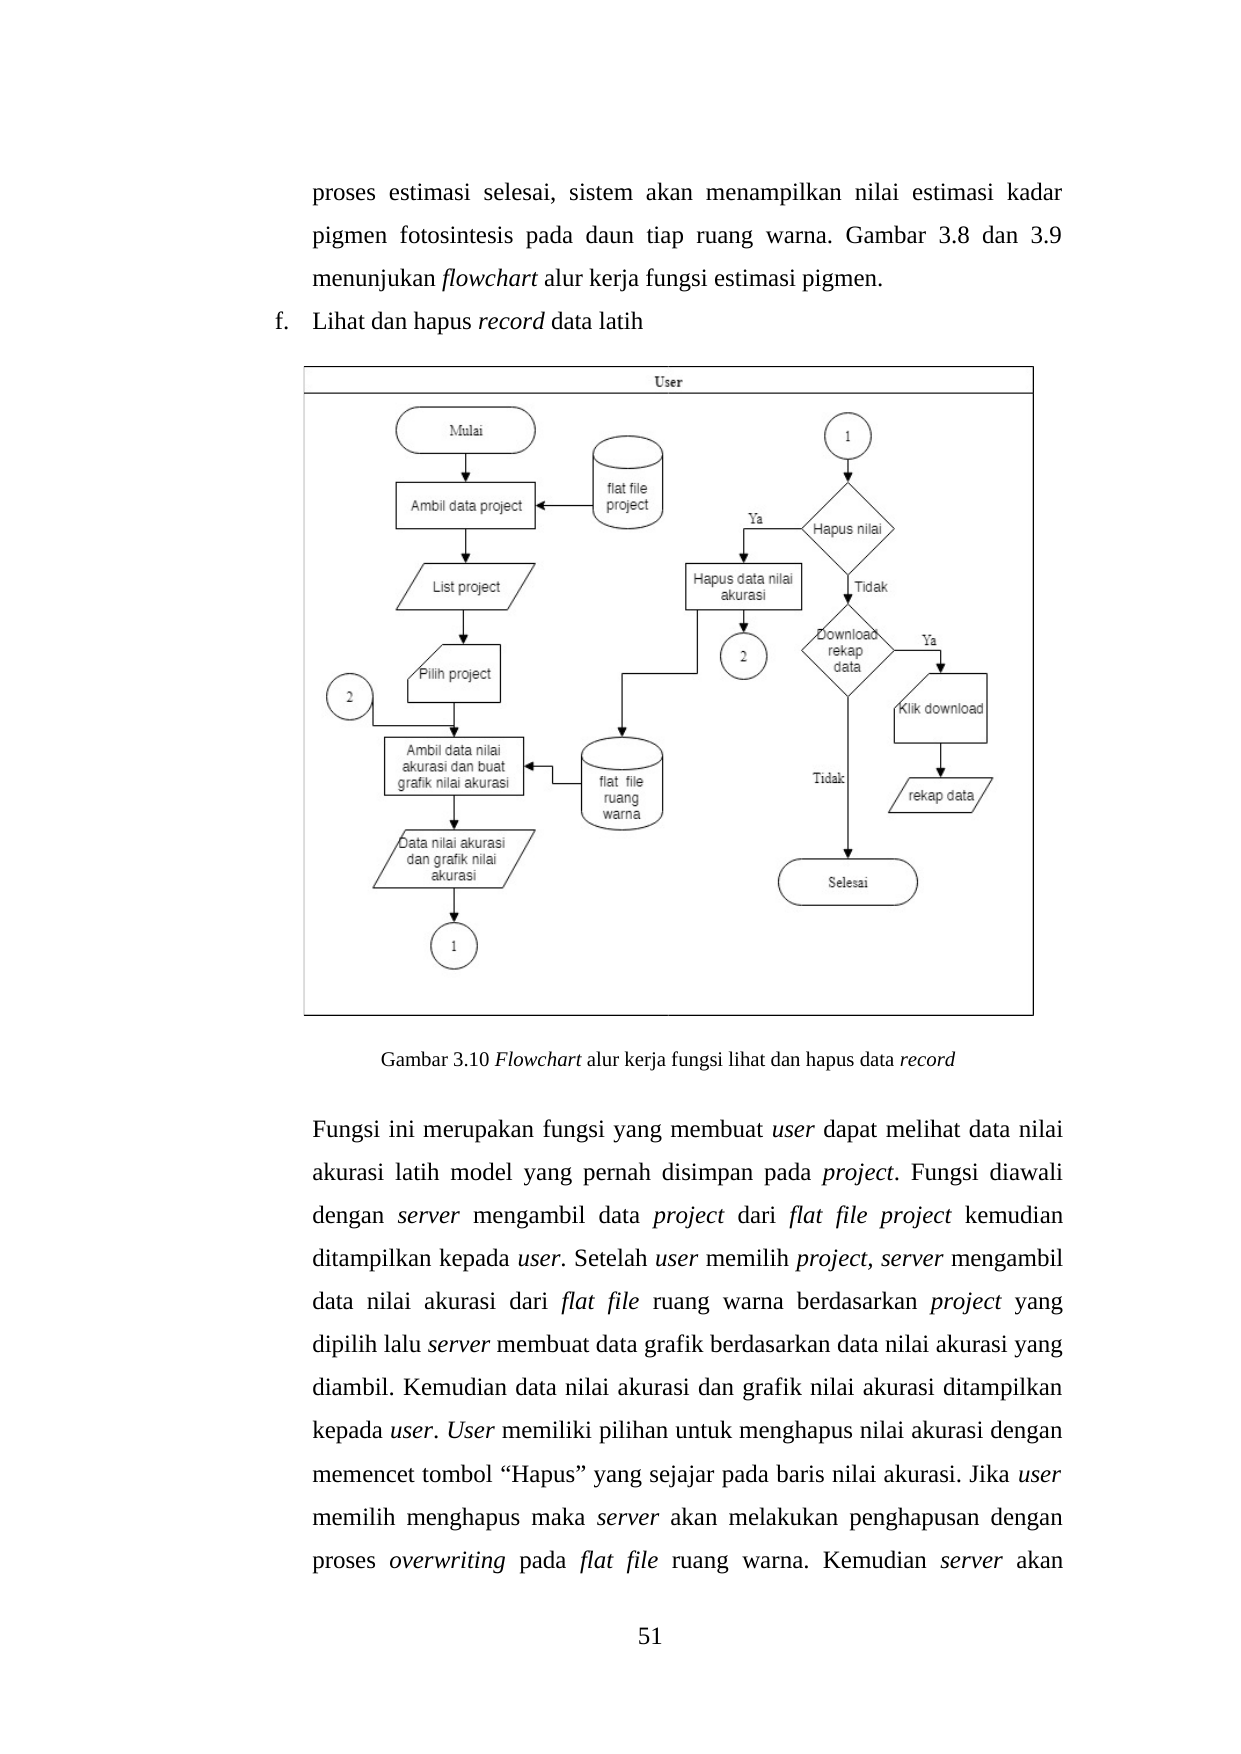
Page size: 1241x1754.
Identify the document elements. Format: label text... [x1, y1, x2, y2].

picture [303, 366, 1034, 1016]
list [312, 177, 1063, 292]
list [312, 1114, 1063, 1574]
list Lihat dan hapus record data latih [274, 306, 1063, 335]
text Gambar 3.10 Flowchart alur kerja fungsi lihat dan hapus data record [274, 1046, 1063, 1071]
